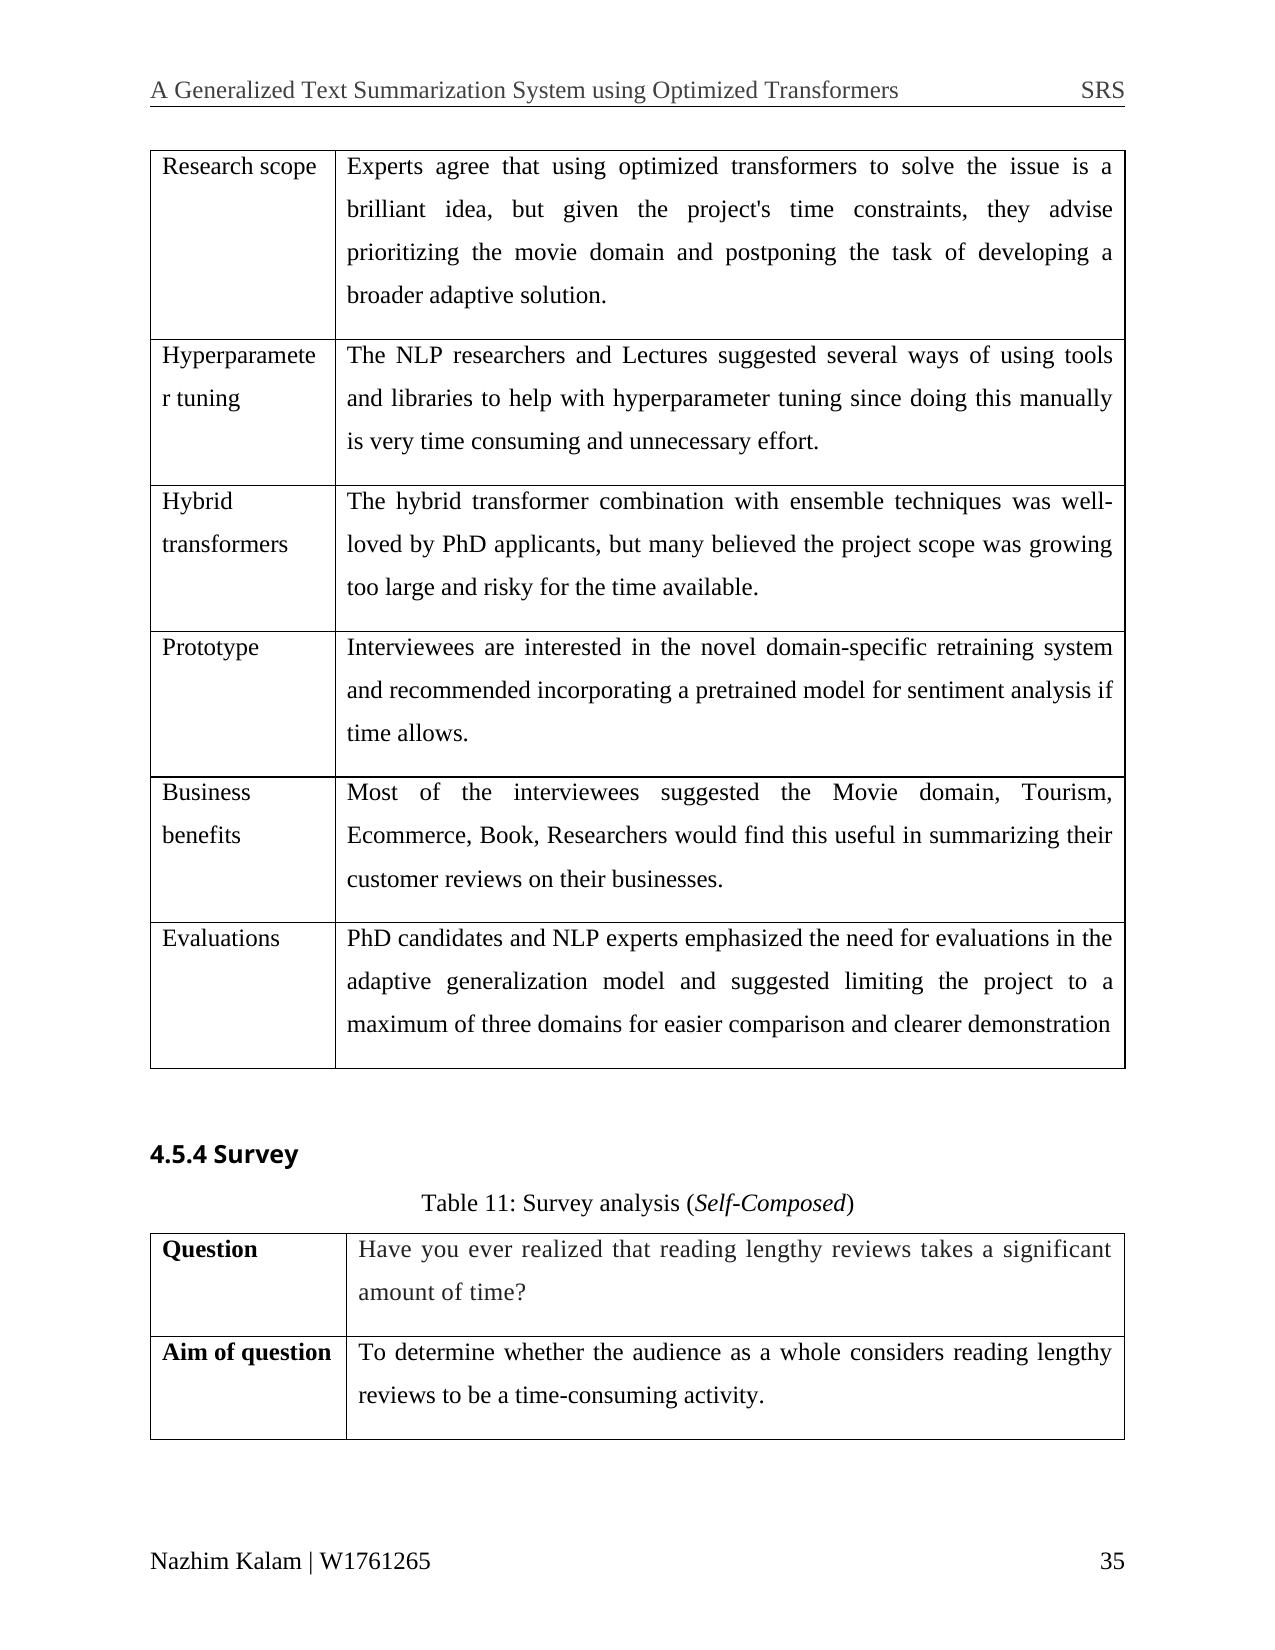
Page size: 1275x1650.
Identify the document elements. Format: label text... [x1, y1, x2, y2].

table_cell To determine whether the audience as a whole considers reading lengthy reviews to be a time-consuming activity. [347, 1337, 1124, 1439]
table_cell The NLP researchers and Lectures suggested several ways of using tools and libraries to help with hyperparameter tuning since doing this manually is very time consuming and unnecessary effort. [336, 340, 1124, 485]
table_cell Research scope [151, 151, 335, 339]
table_cell The hybrid transformer combination with ensemble techniques was well-loved by PhD applicants, but many believed the project scope was growing too large and risky for the time available. [336, 486, 1124, 631]
table_cell Business benefits [151, 778, 335, 922]
table_cell Evaluations [151, 923, 335, 1068]
table_cell Most of the interviewees suggested the Movie domain, Tourism, Ecommerce, Book, Researchers would find this useful in summarizing their customer reviews on their businesses. [336, 778, 1124, 922]
table_cell Prototype [151, 632, 335, 776]
table_cell Interviewees are interested in the novel domain-specific retraining system and recommended incorporating a pretrained model for sentiment analysis if time allows. [336, 632, 1124, 776]
table_cell Aim of question [151, 1337, 346, 1439]
table_header Question [151, 1234, 346, 1336]
table_cell Hyperparameter tuning [151, 340, 335, 485]
table_cell Hybrid transformers [151, 486, 335, 631]
subtitle 4.5.4 Survey [150, 1137, 1125, 1171]
table_cell Experts agree that using optimized transformers to solve the issue is a brilliant idea, but given the project's time constraints, they advise prioritizing the movie domain and postponing the task of developing a broader adaptive solution. [336, 151, 1124, 339]
table_header Have you ever realized that reading lengthy reviews takes a significant amount of time? [347, 1234, 1124, 1336]
table_cell PhD candidates and NLP experts emphasized the need for evaluations in the adaptive generalization model and suggested limiting the project to a maximum of three domains for easier comparison and clearer demonstration [336, 923, 1124, 1068]
